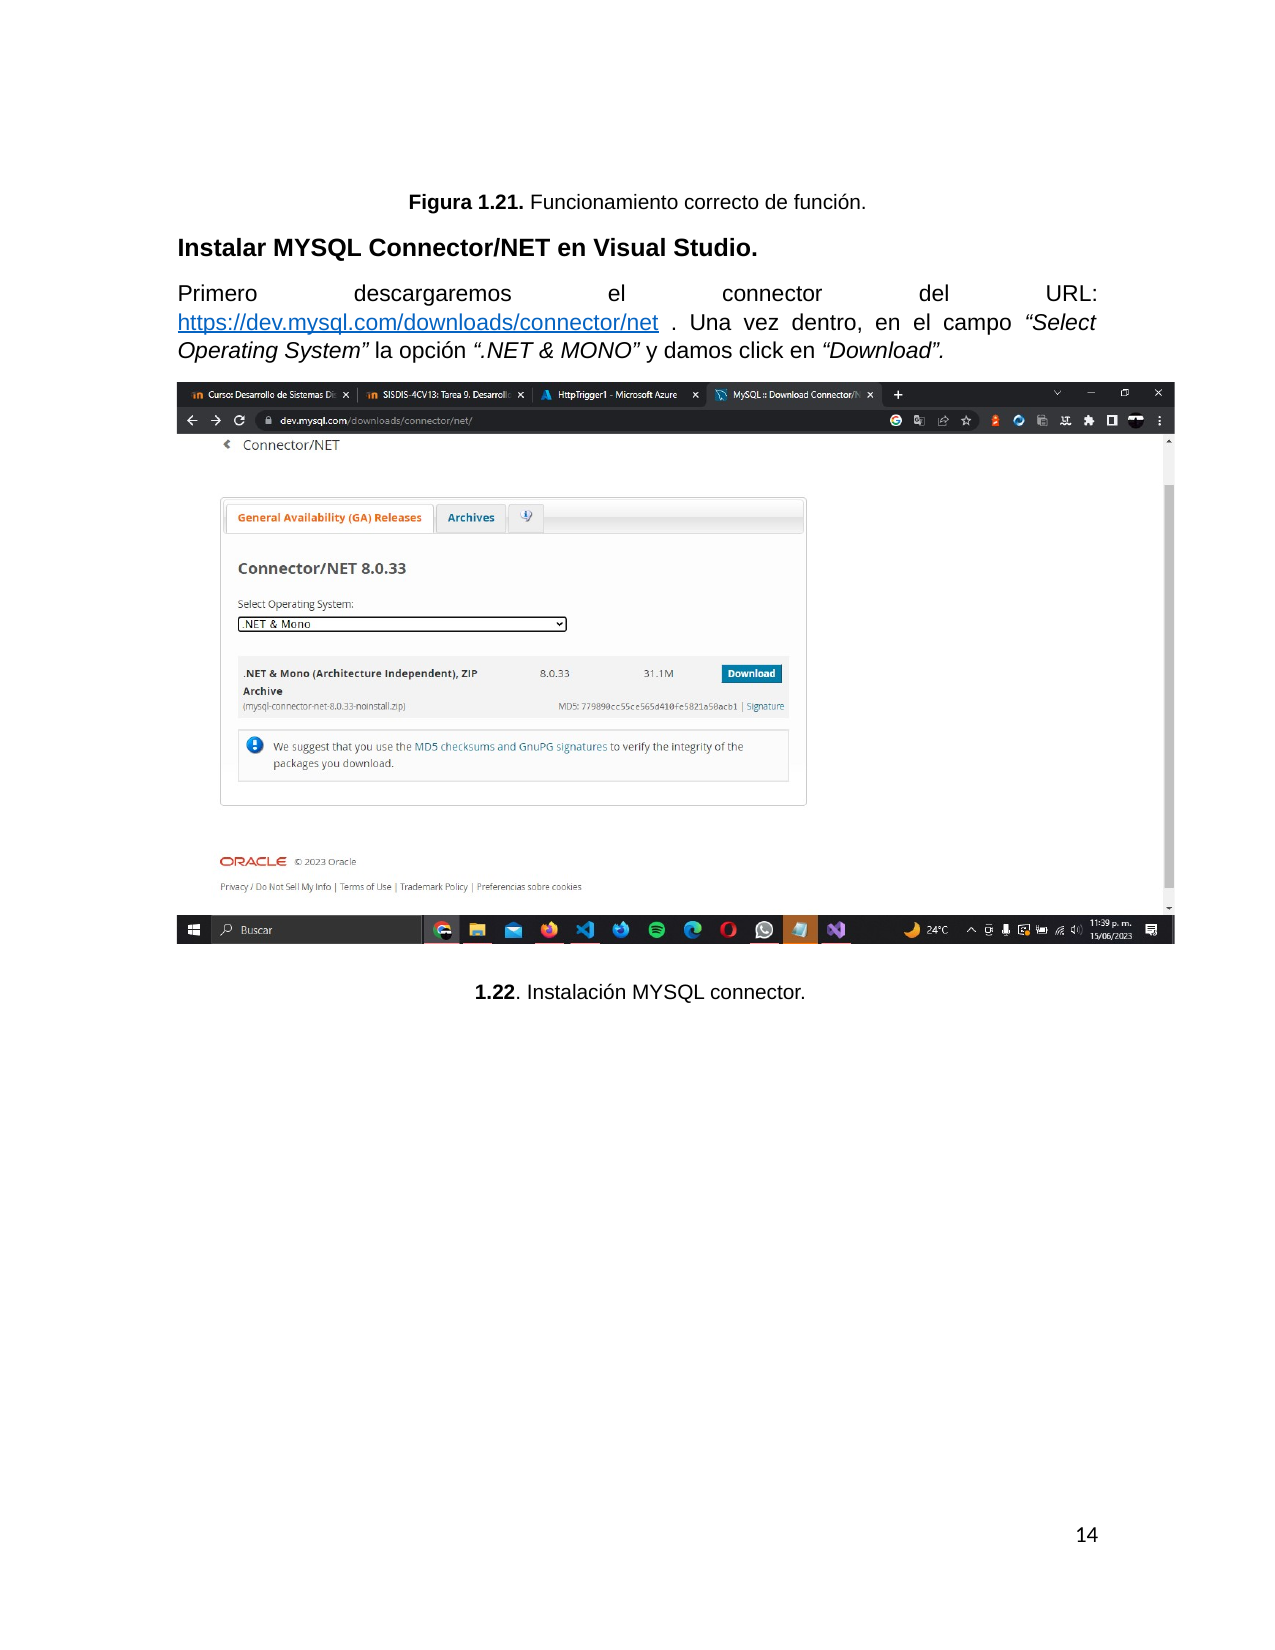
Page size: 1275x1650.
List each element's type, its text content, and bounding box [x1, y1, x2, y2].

picture [176, 382, 1175, 944]
text 1.22. Instalación MYSQL connector. [177, 980, 1098, 1004]
text Instalar MYSQL Connector/NET en Visual Studio. [177, 233, 1098, 261]
text Primero descargaremos el connector del URL: https://dev.mysql.com/downloads/connector/net . Una vez dentro, en el campo “Select Operating System” la opción “.NET & MONO” y damos click en “Download”. [177, 280, 1098, 363]
text Figura 1.21. Funcionamiento correcto de función. [177, 190, 1098, 214]
